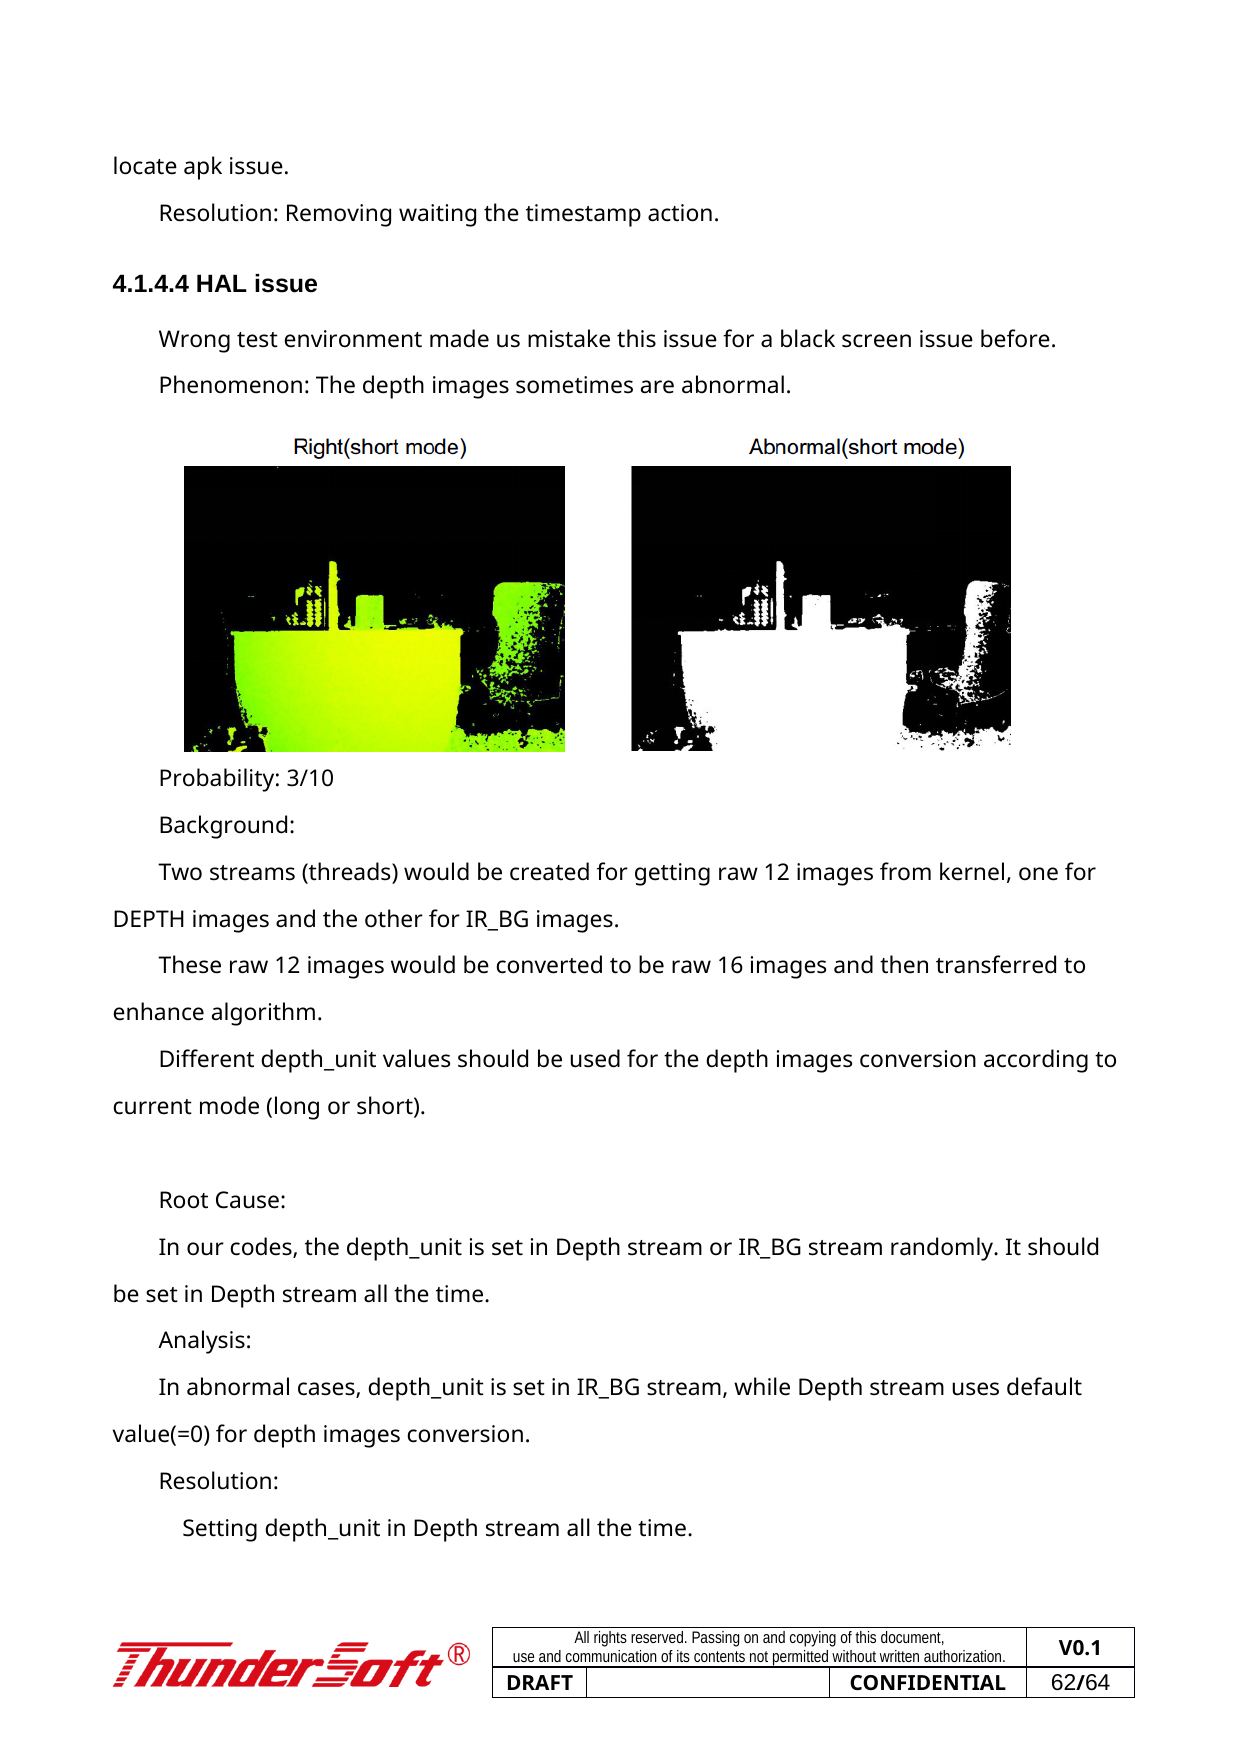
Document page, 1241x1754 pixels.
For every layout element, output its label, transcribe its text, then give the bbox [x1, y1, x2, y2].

text These raw 12 images would be converted to be raw 16 images and then transferred to enhance algorithm. [112, 949, 1128, 1028]
text Different depth_unit values should be used for the depth images conversion according to current mode (long or short). [112, 1043, 1128, 1121]
text Phenomenon: The depth images sometimes are abnormal. [112, 369, 1128, 401]
text Probability: 3/10 [112, 762, 1128, 793]
subtitle 4.1.4.4 HAL issue [112, 269, 1128, 297]
text Wrong test environment made us mistake this issue for a black screen issue before. [112, 322, 1128, 354]
text Resolution: [112, 1465, 1128, 1496]
text In our codes, the depth_unit is set in Depth stream or IR_BG stream randomly. It should be set in Depth stream all the time. [112, 1231, 1128, 1309]
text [112, 150, 1128, 181]
text Resolution: Removing waiting the timestamp action. [112, 197, 1128, 228]
text Analysis: [112, 1324, 1128, 1356]
text Background: [112, 809, 1128, 840]
text In abnormal cases, depth_unit is set in IR_BG stream, while Depth stream uses default value(=0) for depth images conversion. [112, 1371, 1128, 1449]
picture [112, 1638, 480, 1687]
text Two streams (threads) would be created for getting raw 12 images from kernel, one for DEPTH images and the other for IR_BG images. [112, 856, 1128, 934]
text Root Cause: [112, 1184, 1128, 1215]
text Setting depth_unit in Depth stream all the time. [112, 1512, 1128, 1543]
picture [162, 416, 1029, 762]
